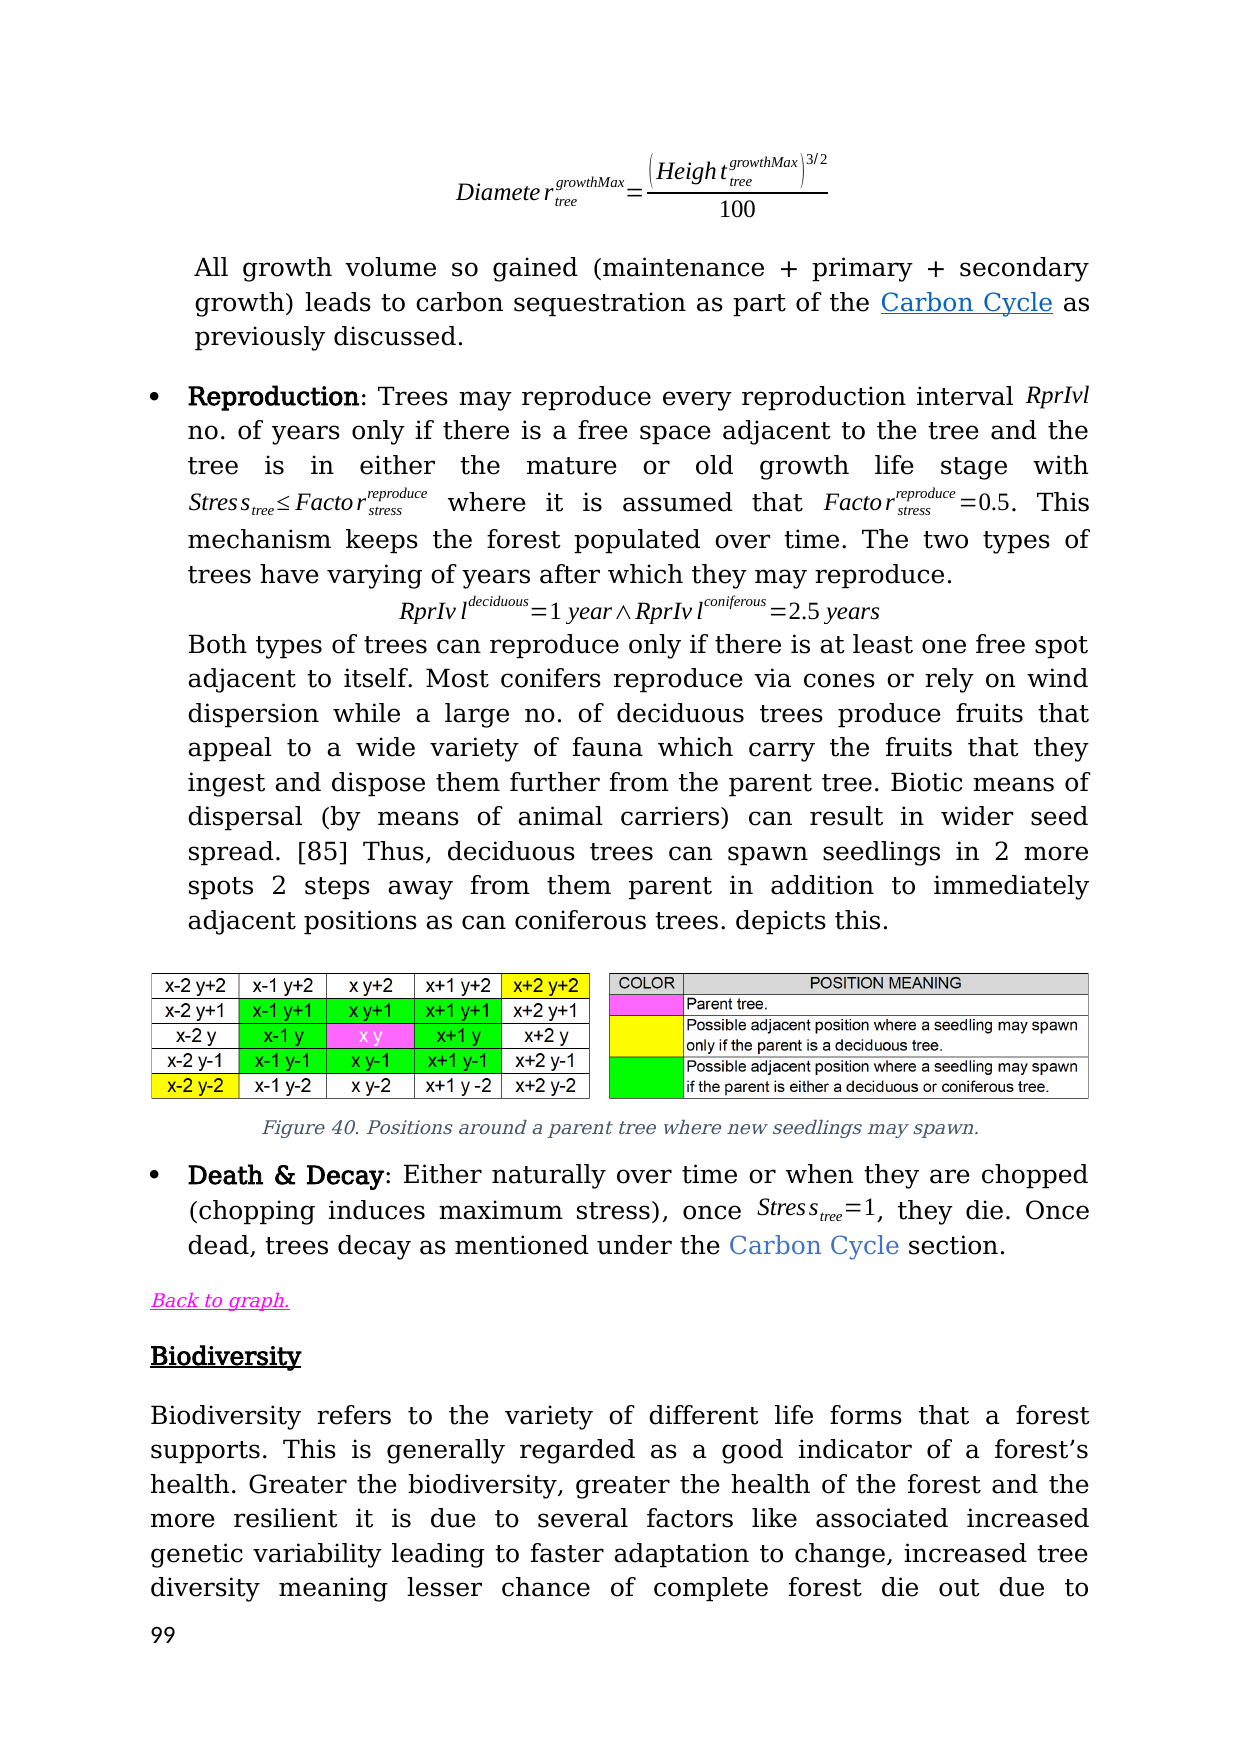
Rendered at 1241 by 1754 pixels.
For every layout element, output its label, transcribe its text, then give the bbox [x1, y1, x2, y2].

list Both types of trees can reproduce only if there is at least one free spot adjacent to itself. Most conifers reproduce via cones or rely on wind dispersion while a large no. of deciduous trees produce fruits that appeal to a wide variety of fauna which carry the fruits that they ingest and dispose them further from the parent tree. Biotic means of dispersal (by means of animal carriers) can result in wider seed spread. [85] Thus, deciduous trees can spawn seedlings in 2 more spots 2 steps away from them parent in addition to immediately adjacent positions as can coniferous trees. depicts this. [187, 628, 1090, 934]
subtitle Biodiversity [150, 1340, 1090, 1370]
text Figure 40. Positions around a parent tree where new seedlings may spawn. [150, 1116, 1090, 1138]
list Reproduction: Trees may reproduce every reproduction interval no. of years only if there is a free space adjacent to the tree and the tree is in either the mature or old growth life stage with where it is assumed that . This mechanism keeps the forest populated over time. The two types of trees have varying of years after which they may reproduce. [150, 380, 1090, 588]
text All growth volume so gained (maintenance + primary + secondary growth) leads to carbon sequestration as part of the Carbon Cycle as previously discussed. [194, 252, 1090, 351]
list Death & Decay: Either naturally over time or when they are chopped (chopping induces maximum stress), once , they die. Once dead, trees decay as mentioned under the Carbon Cycle section. [150, 1159, 1090, 1259]
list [150, 1399, 1090, 1602]
picture [151, 973, 1089, 1099]
text Back to graph. [150, 1289, 1090, 1312]
